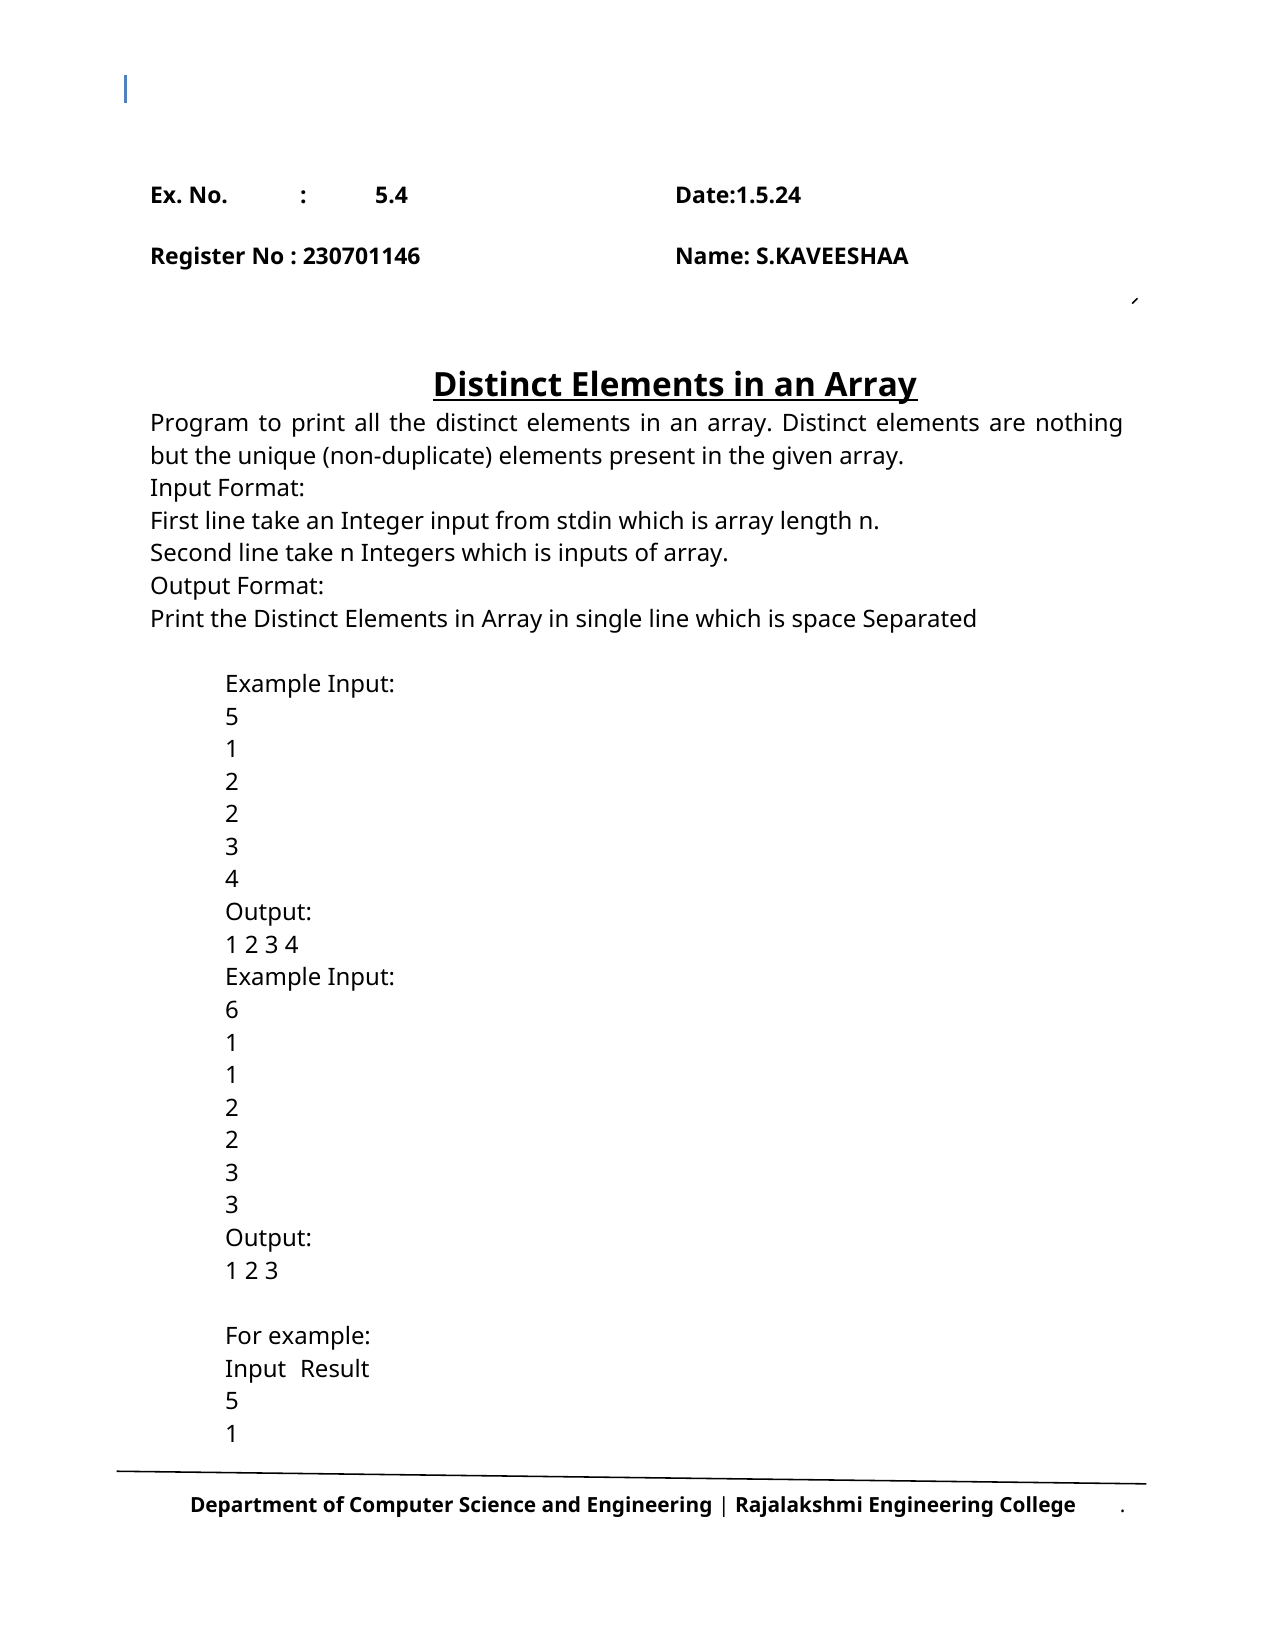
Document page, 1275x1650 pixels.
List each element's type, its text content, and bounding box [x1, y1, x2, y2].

text Program to print all the distinct elements in an array. Distinct elements are nothing but the unique (non-duplicate) elements present in the given array. [150, 406, 1125, 471]
text Example Input: [225, 960, 1125, 993]
text 4 [225, 862, 1125, 895]
text 1 [225, 732, 1125, 764]
text Distinct Elements in an Array [225, 360, 1125, 406]
text 1 [225, 1417, 1125, 1449]
text Second line take n Integers which is inputs of array. [150, 536, 1125, 569]
text 2 [225, 764, 1125, 797]
text Output Format: [150, 569, 1125, 601]
text 5 [225, 699, 1125, 732]
text 1 2 3 [225, 1253, 1125, 1286]
text 1 [225, 1058, 1125, 1091]
text First line take an Integer input from stdin which is array length n. [150, 504, 1125, 536]
text 2 [225, 1123, 1125, 1156]
text Ex. No. : 5.4 Date:1.5.24 [150, 179, 1125, 210]
text 6 [225, 993, 1125, 1025]
text 1 [225, 1025, 1125, 1058]
text 3 [225, 830, 1125, 862]
text 3 [225, 1156, 1125, 1188]
text Input Result [225, 1351, 1125, 1384]
text 3 [225, 1188, 1125, 1221]
text For example: [225, 1319, 1125, 1351]
text 2 [225, 1091, 1125, 1123]
text Example Input: [225, 667, 1125, 699]
text 1 2 3 4 [225, 927, 1125, 960]
text 2 [225, 797, 1125, 830]
text Output: [225, 895, 1125, 927]
text Output: [225, 1221, 1125, 1253]
text 5 [225, 1384, 1125, 1417]
text Input Format: [150, 471, 1125, 504]
text Register No : 230701146 Name: S.KAVEESHAA [150, 239, 1125, 271]
text Print the Distinct Elements in Array in single line which is space Separated [150, 601, 1125, 634]
